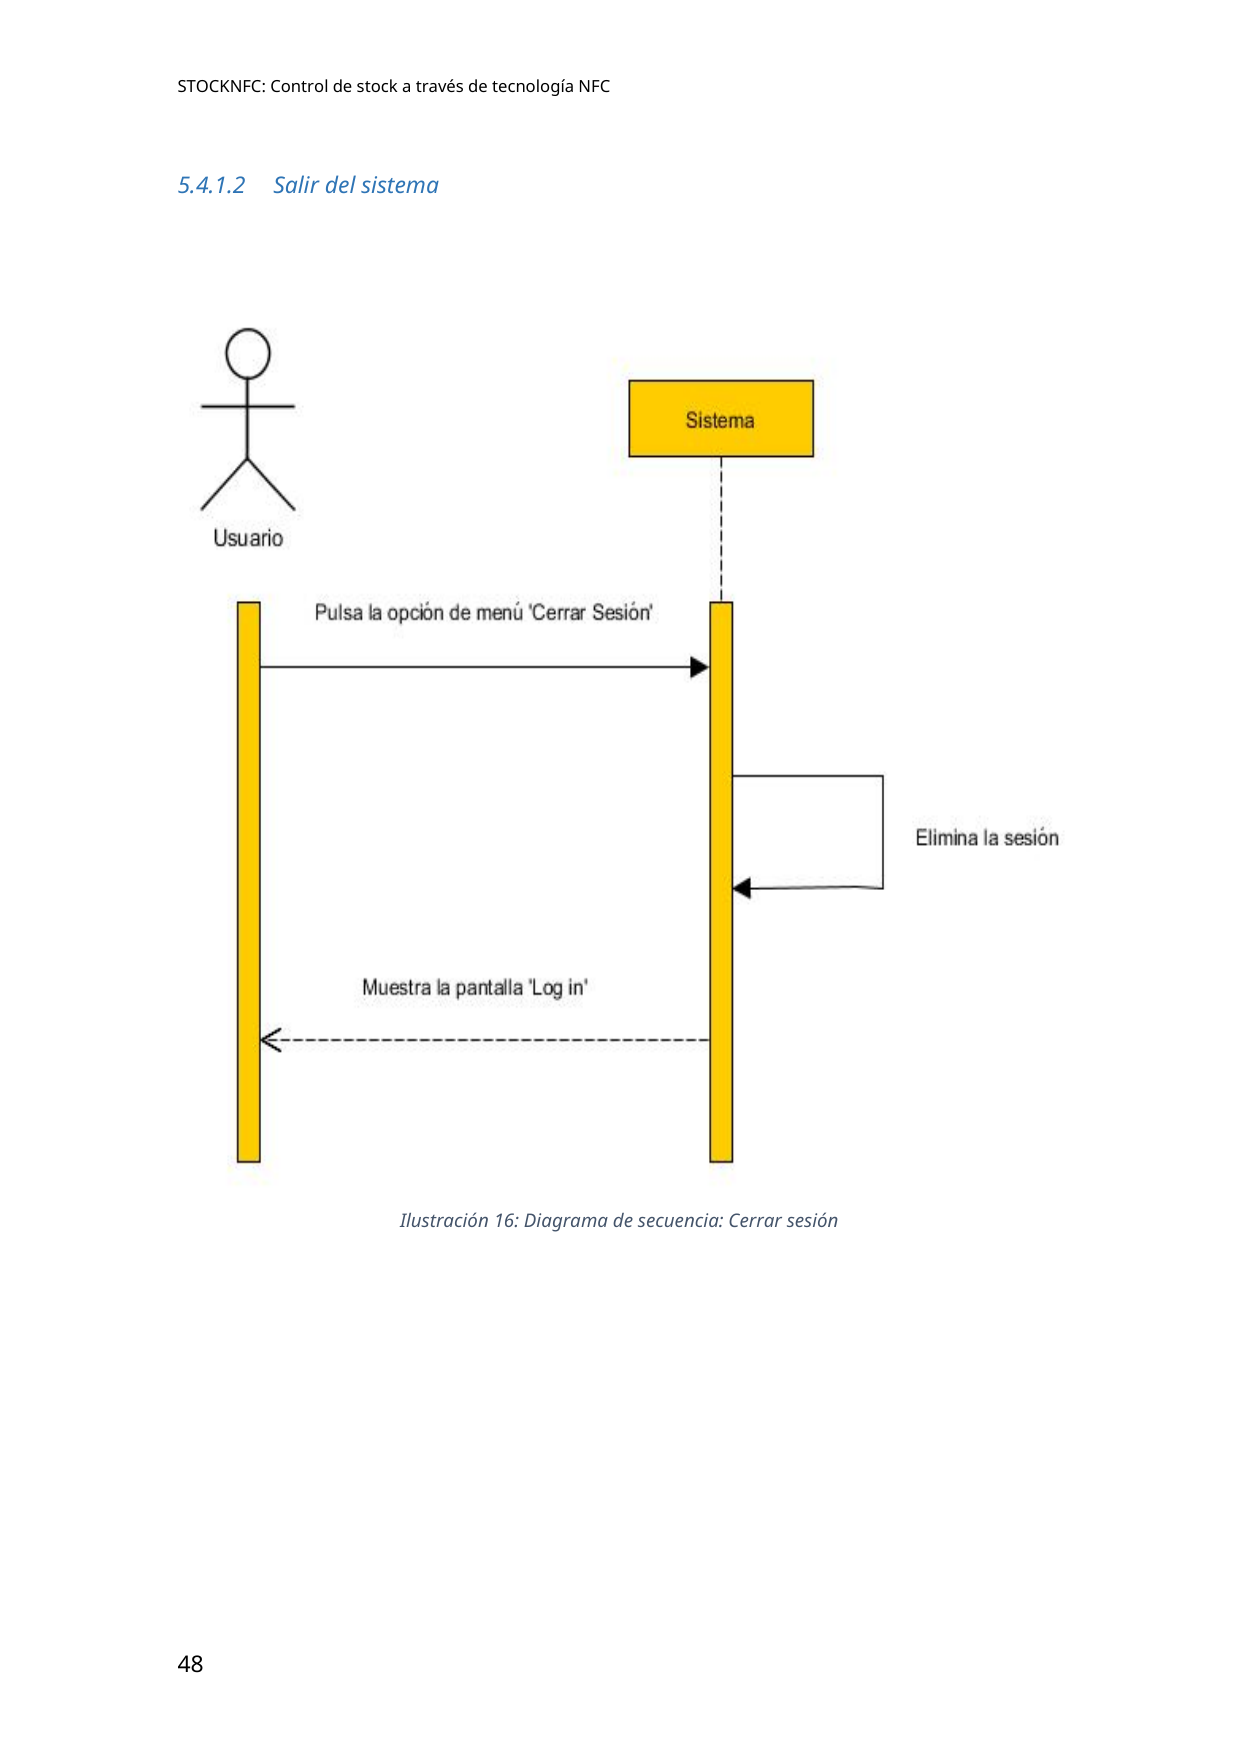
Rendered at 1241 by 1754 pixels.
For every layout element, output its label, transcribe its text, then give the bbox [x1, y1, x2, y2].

subtitle Salir del sistema [177, 168, 1063, 200]
picture [177, 299, 1087, 1191]
